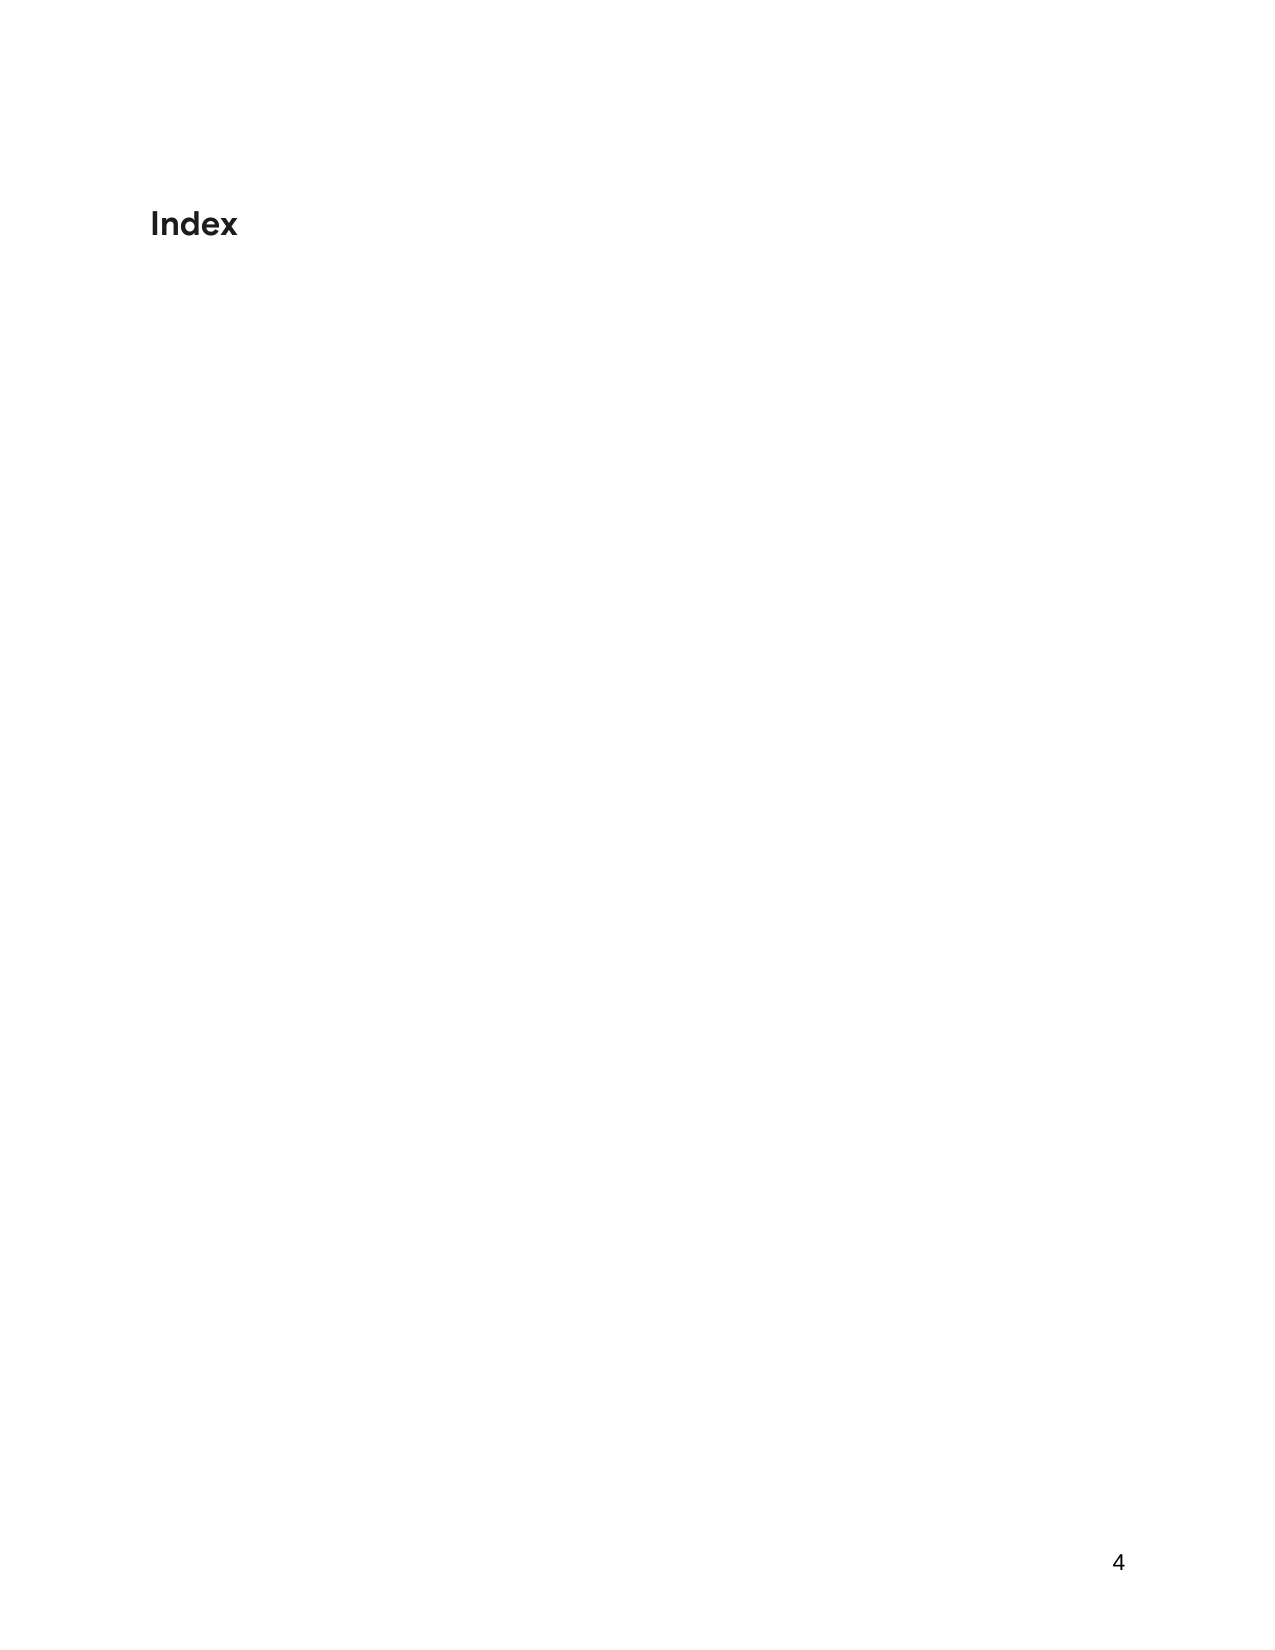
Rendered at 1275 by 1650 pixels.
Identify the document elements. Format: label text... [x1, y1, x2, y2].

subtitle Index [150, 203, 1125, 244]
